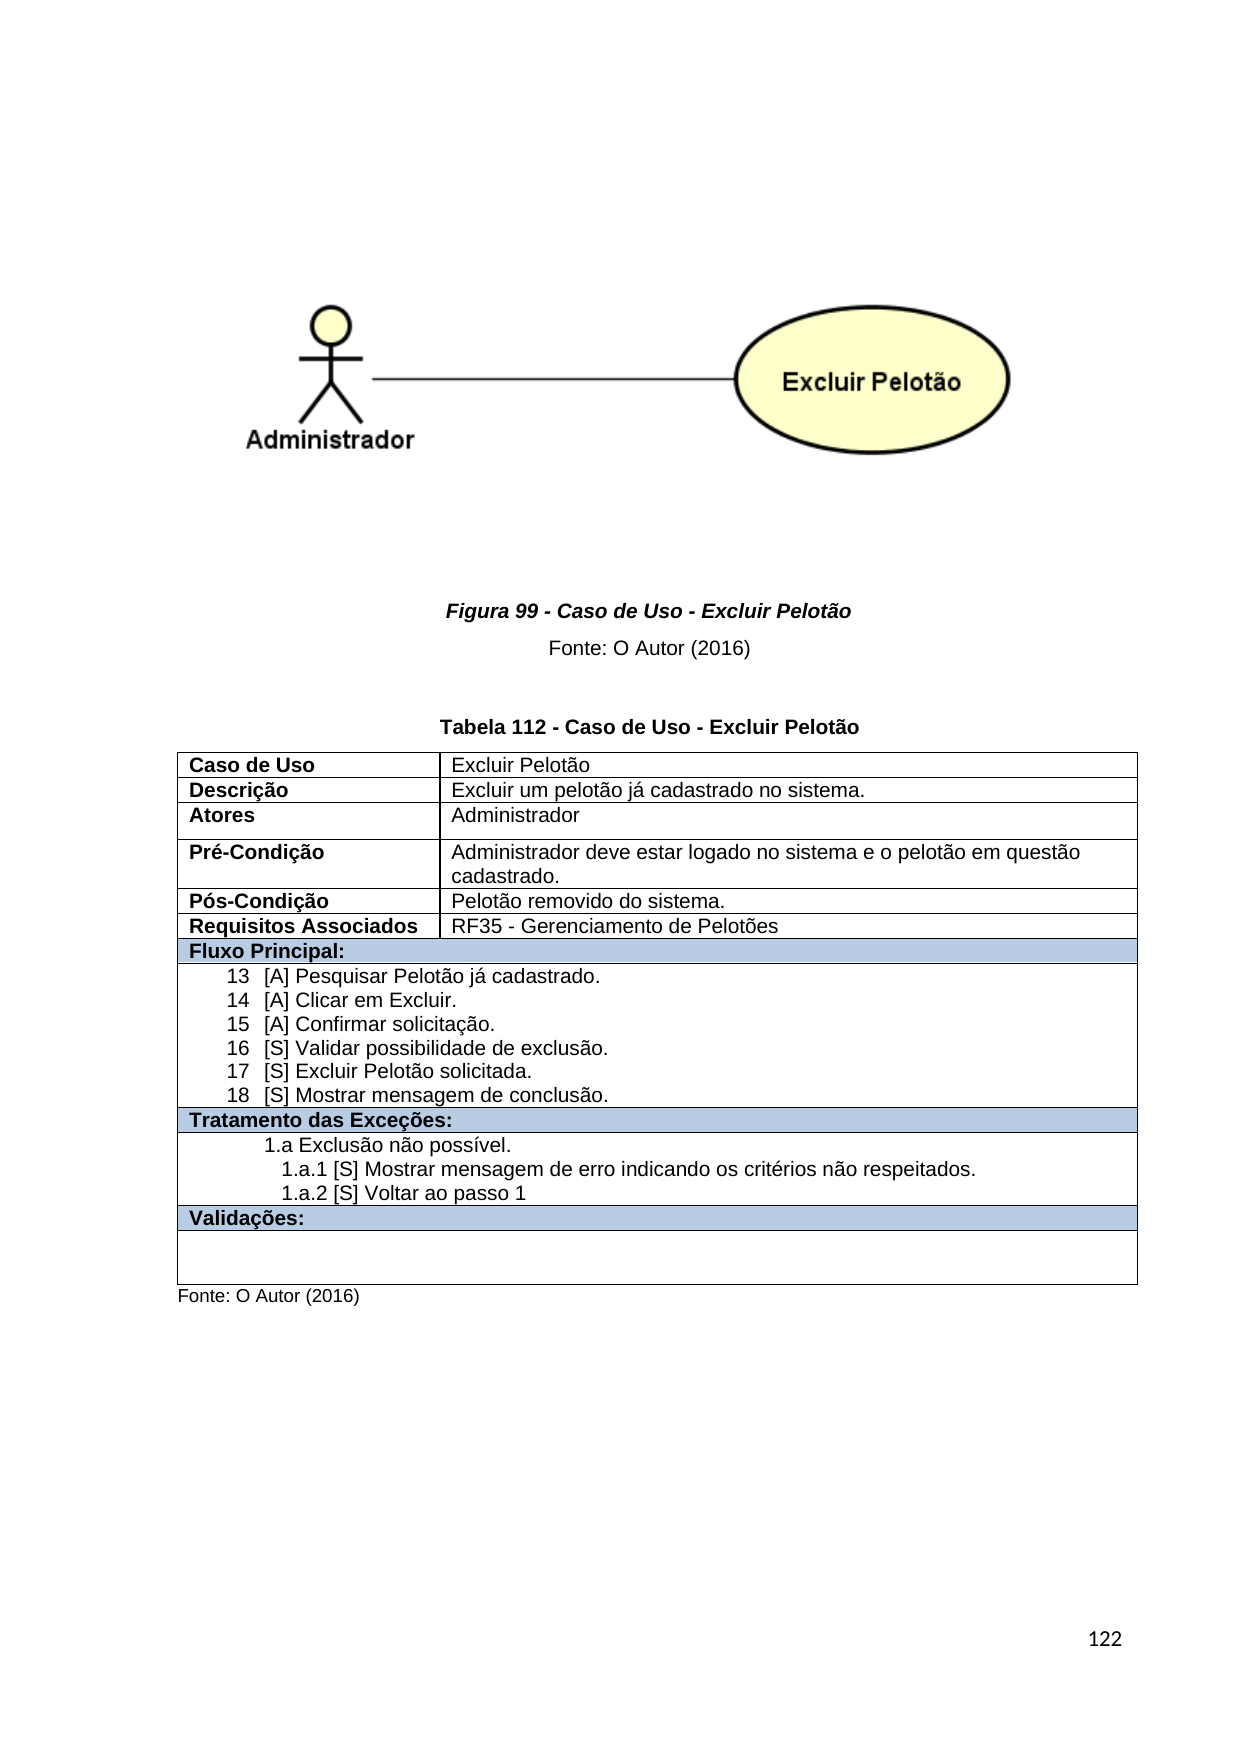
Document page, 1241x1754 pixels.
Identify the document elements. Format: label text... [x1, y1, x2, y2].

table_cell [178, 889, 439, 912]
picture [246, 177, 1053, 574]
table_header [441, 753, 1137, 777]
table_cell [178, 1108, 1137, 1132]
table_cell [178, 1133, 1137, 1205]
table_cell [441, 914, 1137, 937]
text Figura 99 - Caso de Uso - Excluir Pelotão [177, 599, 1122, 623]
text Tabela 112 - Caso de Uso - Excluir Pelotão [177, 715, 1122, 739]
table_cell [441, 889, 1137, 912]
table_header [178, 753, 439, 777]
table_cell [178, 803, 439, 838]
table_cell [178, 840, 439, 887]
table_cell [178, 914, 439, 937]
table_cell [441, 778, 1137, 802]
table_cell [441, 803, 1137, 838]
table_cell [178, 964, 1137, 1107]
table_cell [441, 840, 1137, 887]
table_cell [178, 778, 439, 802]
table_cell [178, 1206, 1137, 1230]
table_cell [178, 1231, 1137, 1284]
text Fonte: O Autor (2016) [177, 636, 1122, 659]
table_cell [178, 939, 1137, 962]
text Fonte: O Autor (2016) [177, 1285, 1157, 1306]
